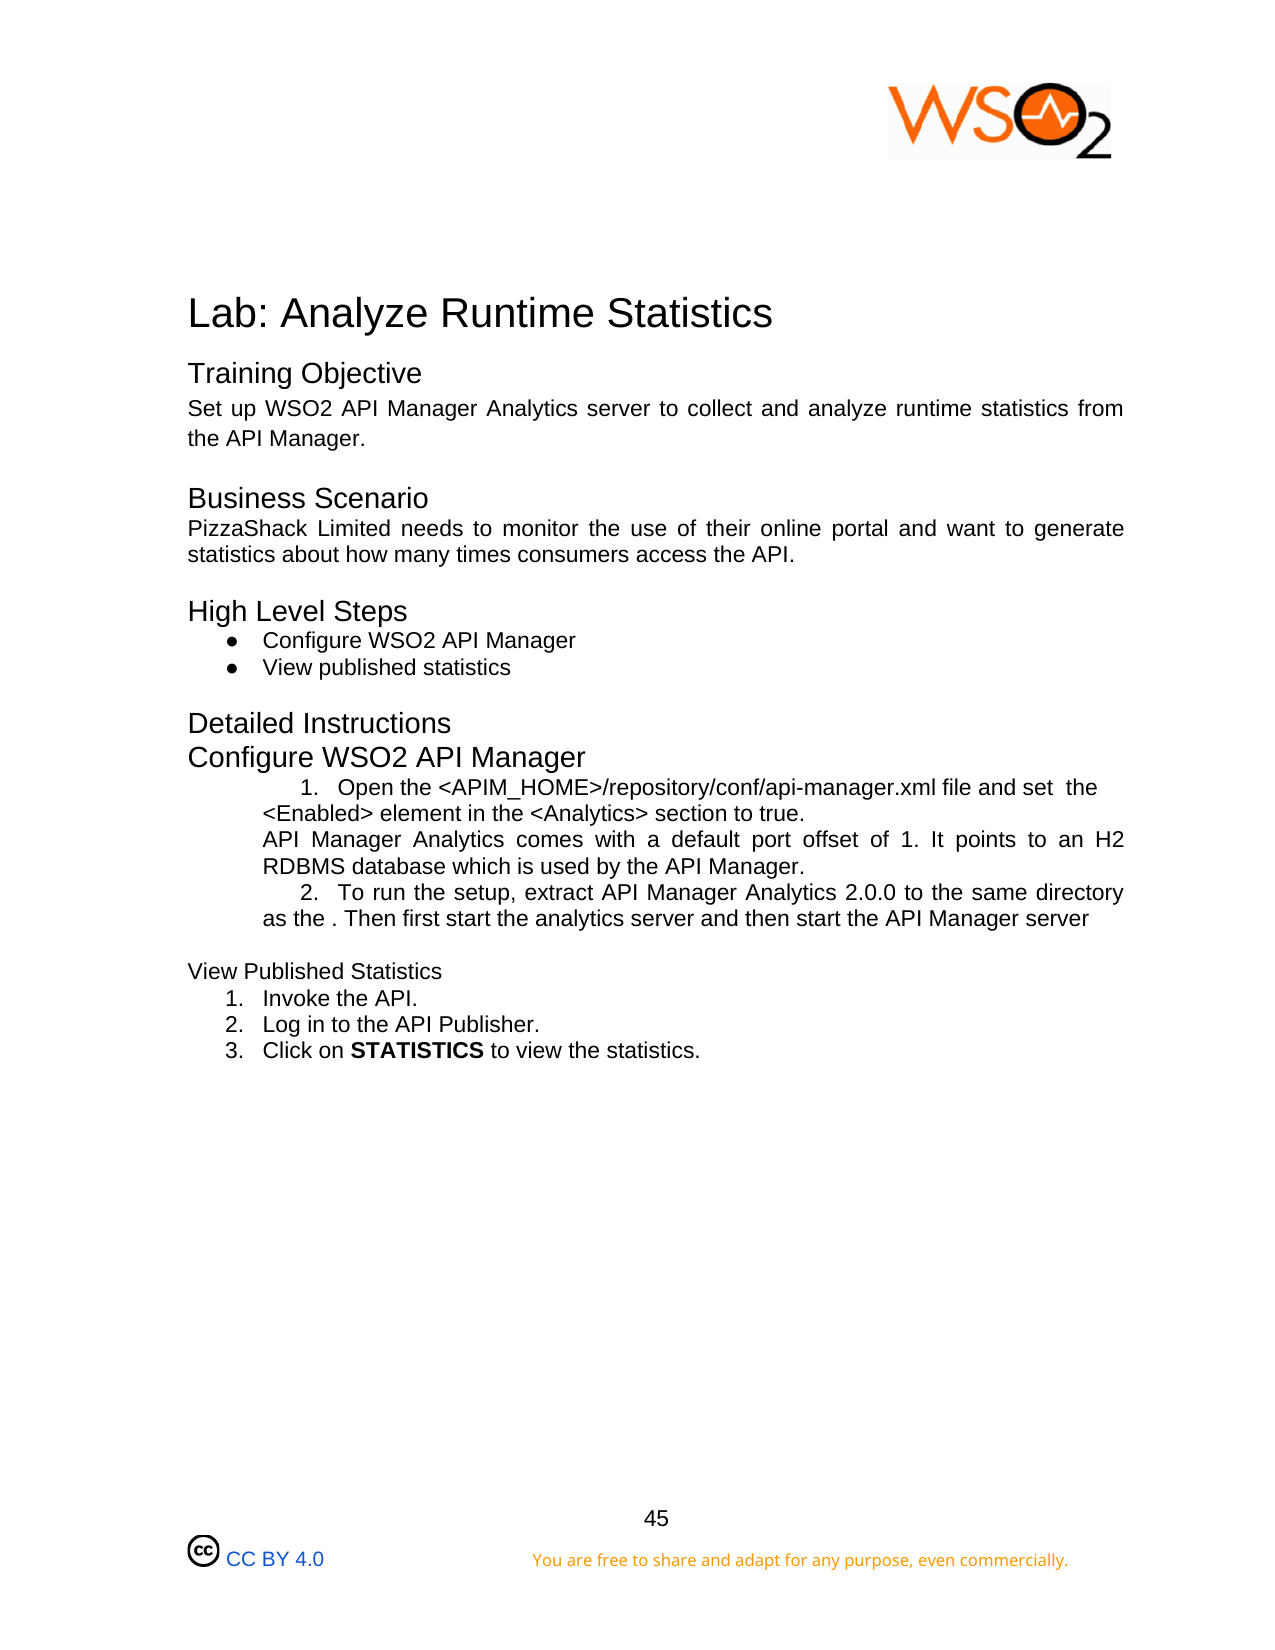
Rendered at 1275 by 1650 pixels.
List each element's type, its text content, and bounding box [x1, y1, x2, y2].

text View Published Statistics [187, 958, 1125, 984]
text PizzaShack Limited needs to monitor the use of their online portal and want to generate statistics about how many times consumers access the API. [187, 515, 1125, 568]
picture [187, 1535, 220, 1567]
list Log in to the API Publisher. [225, 1011, 1125, 1037]
list Open the <APIM_HOME>/repository/conf/api-manager.xml file and set the <Enabled> element in the <Analytics> section to true. [262, 774, 1125, 826]
list Configure WSO2 API Manager [225, 627, 1125, 654]
list To run the setup, extract API Manager Analytics 2.0.0 to the same directory as the . Then first start the analytics server and then start the API Manager server [262, 879, 1125, 932]
text Business Scenario [187, 481, 1125, 515]
text Set up WSO2 API Manager Analytics server to collect and analyze runtime statistics from the API Manager. [187, 394, 1125, 451]
text Configure WSO2 API Manager [187, 740, 1125, 774]
list Click on STATISTICS to view the statistics. [225, 1037, 1125, 1063]
text High Level Steps [187, 594, 1125, 627]
text Training Objective [187, 356, 1125, 389]
text Detailed Instructions [187, 707, 1125, 740]
subtitle Lab: Analyze Runtime Statistics [187, 288, 1125, 336]
list View published statistics [225, 654, 1125, 680]
list Invoke the API. [225, 984, 1125, 1011]
text API Manager Analytics comes with a default port offset of 1. It points to an H2 RDBMS database which is used by the API Manager. [262, 826, 1125, 879]
picture [887, 82, 1112, 159]
